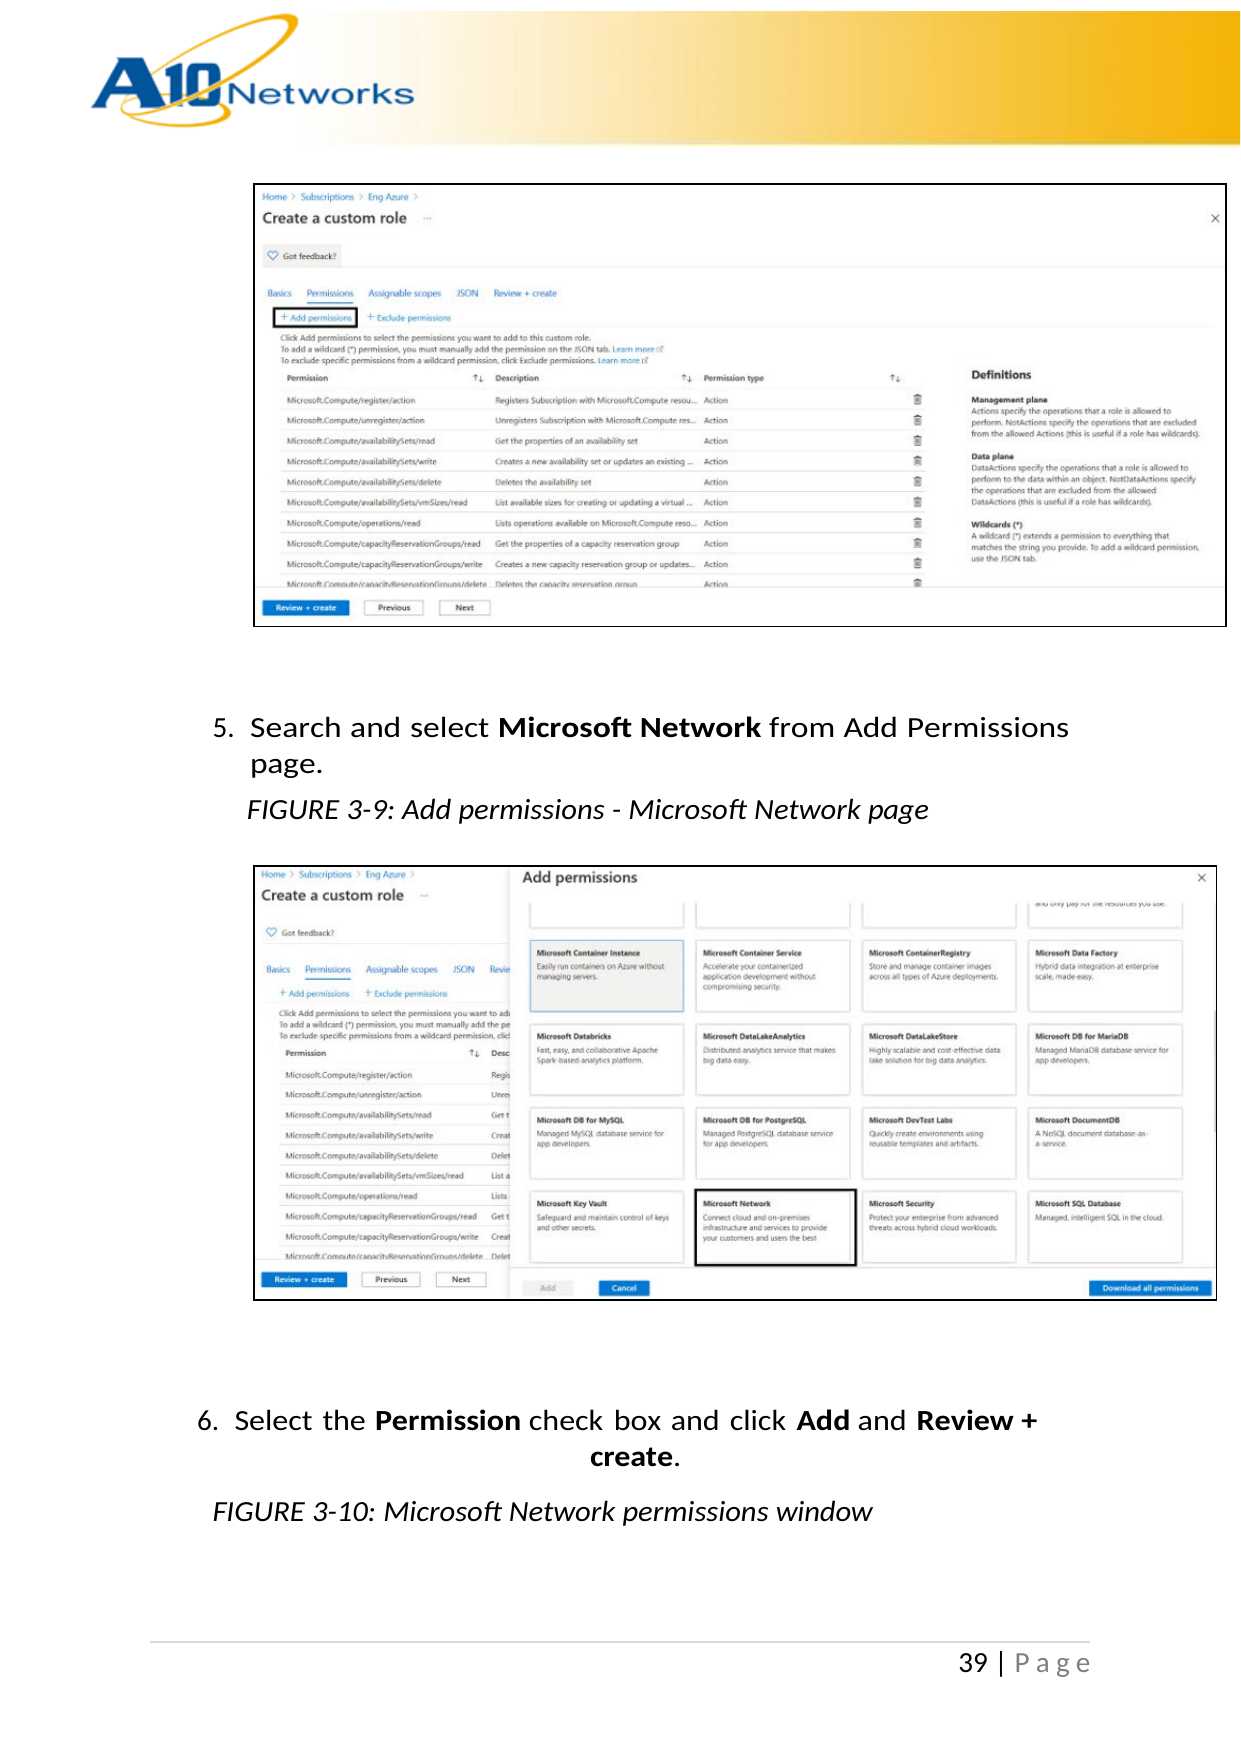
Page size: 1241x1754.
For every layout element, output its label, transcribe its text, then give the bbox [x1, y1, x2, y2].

text FIGURE 3-10: Microsoft Network permissions window [212, 1493, 1090, 1529]
picture [0, 11, 1241, 147]
list Select the Permission check box and click Add and Review + create. [187, 1402, 1046, 1474]
text FIGURE 3-9: Add permissions - Microsoft Network page [150, 791, 1090, 826]
picture [255, 867, 1216, 1299]
list Search and select Microsoft Network from Add Permissions page. [212, 709, 1090, 780]
picture [255, 185, 1225, 622]
